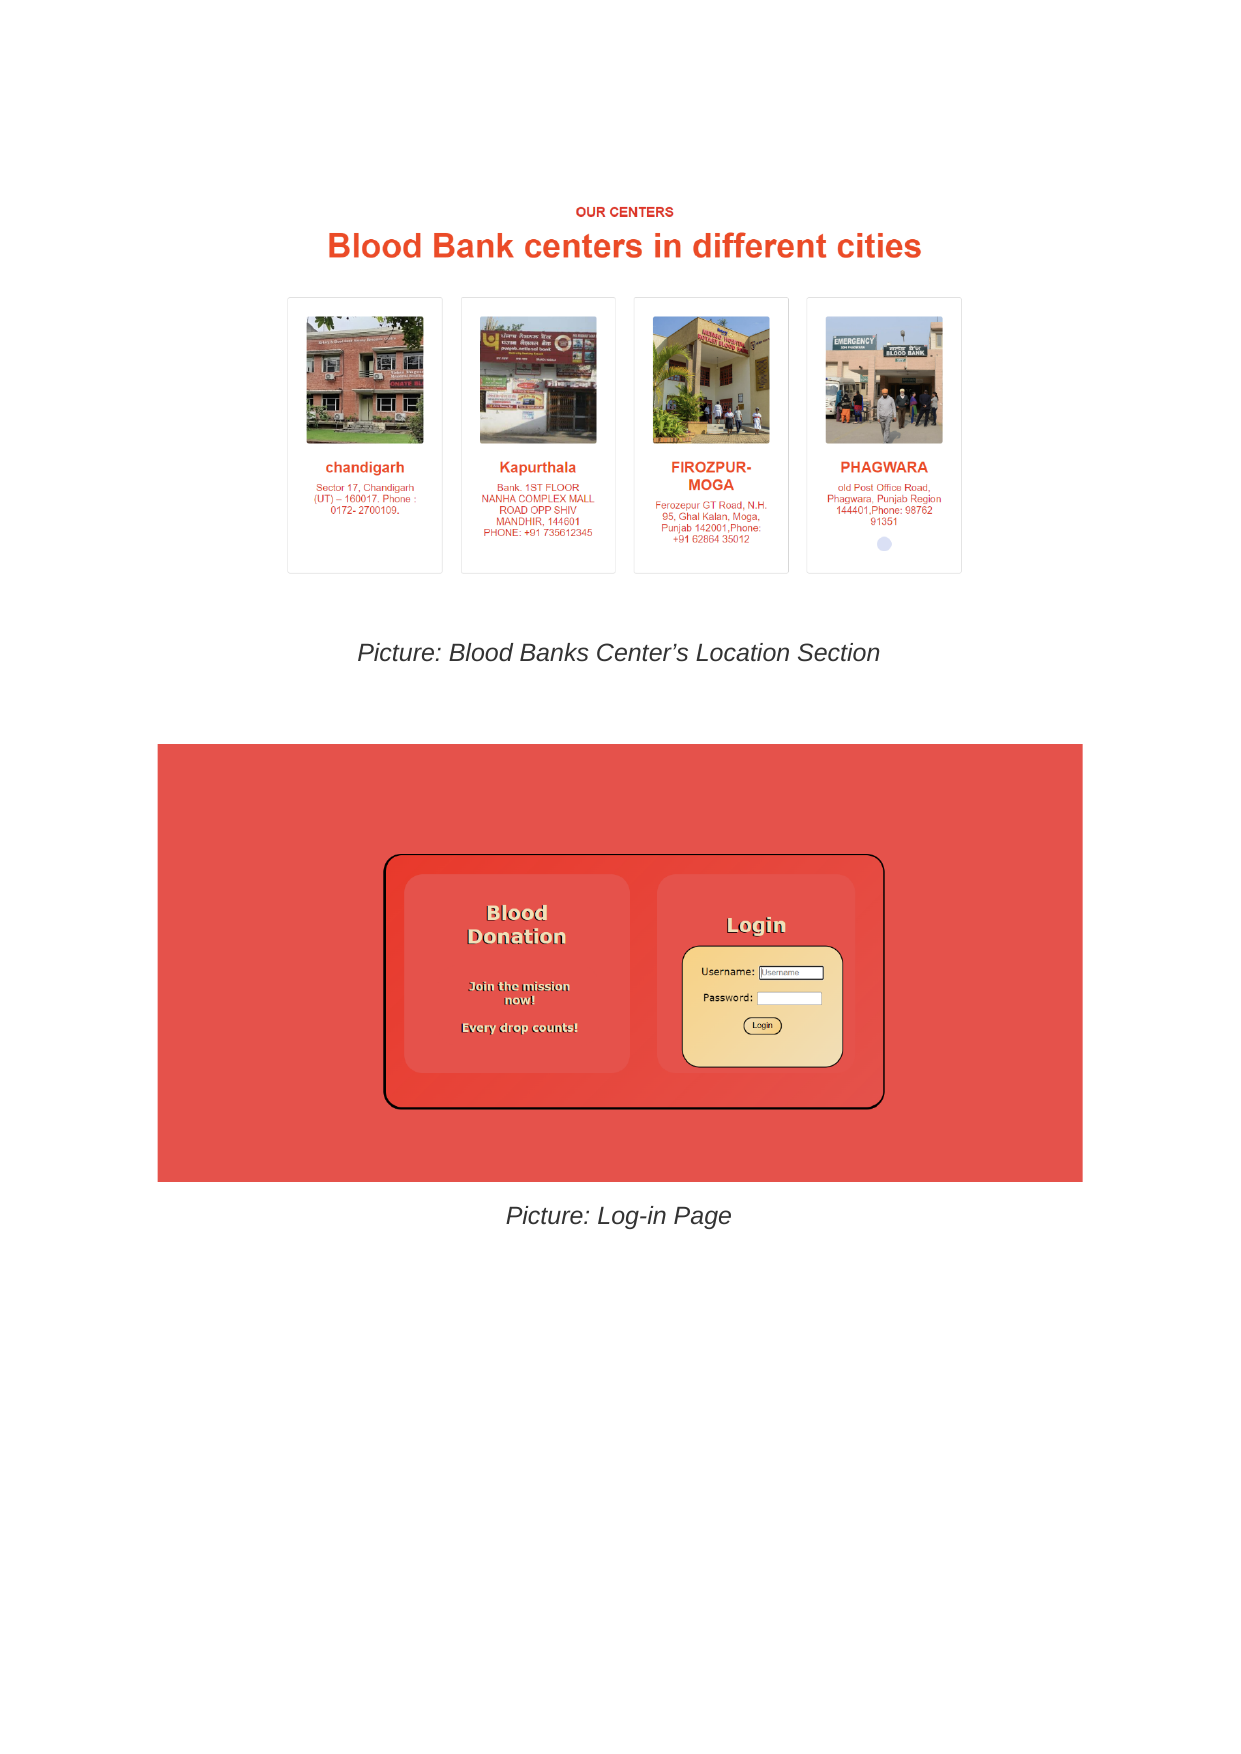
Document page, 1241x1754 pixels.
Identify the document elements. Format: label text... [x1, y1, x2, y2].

picture [157, 744, 1083, 1182]
text Picture: Blood Banks Center’s Location Section [150, 638, 1090, 666]
picture [159, 150, 1081, 607]
text Picture: Log-in Page [150, 1201, 1090, 1229]
